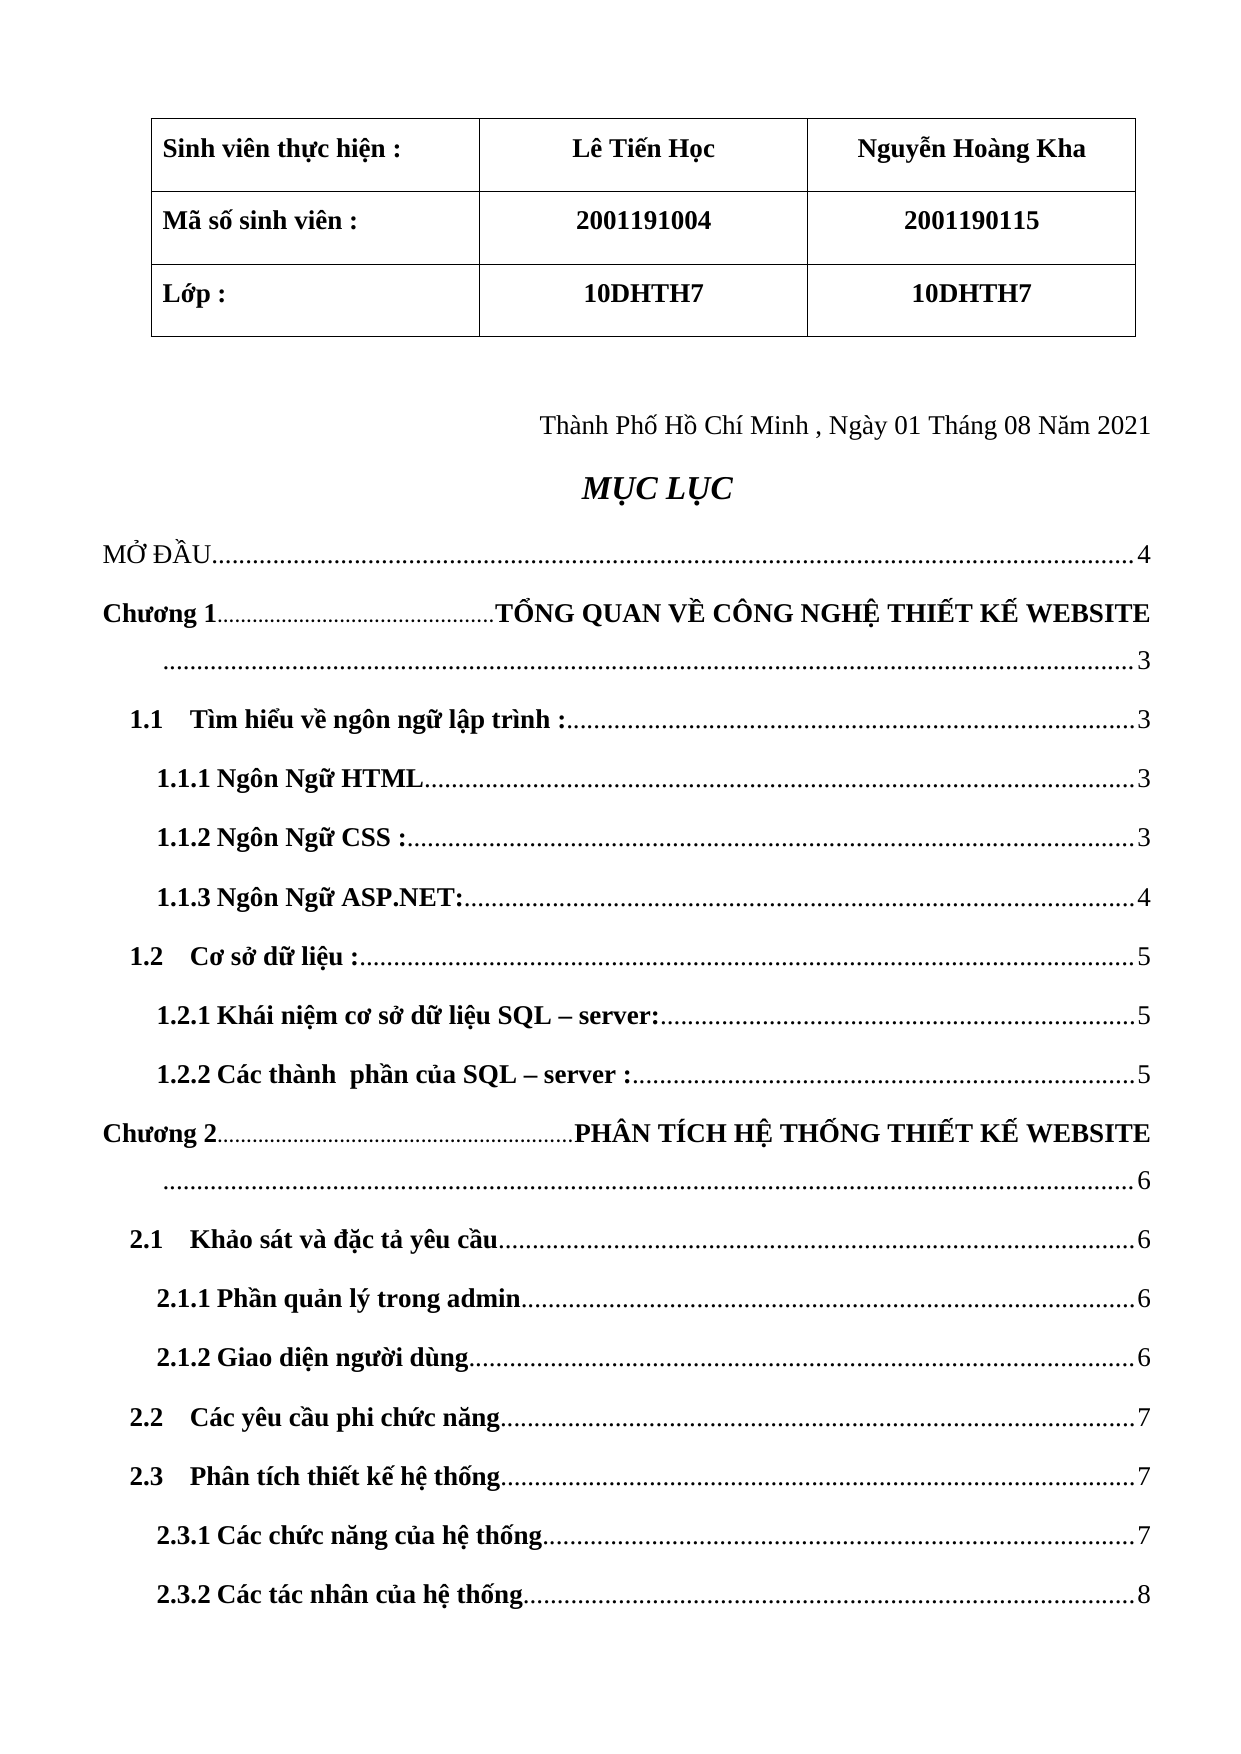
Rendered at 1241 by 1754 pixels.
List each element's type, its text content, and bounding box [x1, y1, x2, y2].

text 2.3.2 Các tác nhân của hệ thống 8 [156, 1578, 1152, 1609]
table_cell 2001190115 [808, 192, 1135, 263]
table_header Sinh viên thực hiện : [152, 119, 479, 191]
text 1.1 Tìm hiểu về ngôn ngữ lập trình : 3 [129, 703, 1152, 734]
text 2.3 Phân tích thiết kế hệ thống 7 [129, 1460, 1152, 1491]
text 2.3.1 Các chức năng của hệ thống 7 [156, 1519, 1152, 1550]
text MỞ ĐẦU 4 [102, 538, 1152, 569]
text 2.1 Khảo sát và đặc tả yêu cầu 6 [129, 1223, 1152, 1254]
table_cell Mã số sinh viên : [152, 192, 479, 263]
table_header Lê Tiến Học [480, 119, 807, 191]
text 1.2 Cơ sở dữ liệu : 5 [129, 940, 1152, 971]
text Chương 1 TỔNG QUAN VỀ CÔNG NGHỆ THIẾT KẾ WEBSITE 3 [102, 597, 1152, 675]
text Thành Phố Hồ Chí Minh , Ngày 01 Tháng 08 Năm 2021 [162, 409, 1152, 440]
text 2.1.2 Giao diện người dùng 6 [156, 1341, 1152, 1373]
text 1.2.1 Khái niệm cơ sở dữ liệu SQL – server: 5 [156, 999, 1152, 1030]
text 1.1.1 Ngôn Ngữ HTML 3 [156, 762, 1152, 793]
text MỤC LỤC [162, 468, 1152, 506]
text 2.1.1 Phần quản lý trong admin 6 [156, 1282, 1152, 1313]
table_header Nguyễn Hoàng Kha [808, 119, 1135, 191]
text 1.2.2 Các thành phần của SQL – server : 5 [156, 1058, 1152, 1089]
table_cell Lớp : [152, 265, 479, 336]
text 2.2 Các yêu cầu phi chức năng 7 [129, 1401, 1152, 1432]
text 1.1.2 Ngôn Ngữ CSS : 3 [156, 821, 1152, 853]
text Chương 2 PHÂN TÍCH HỆ THỐNG THIẾT KẾ WEBSITE 6 [102, 1117, 1152, 1195]
text 1.1.3 Ngôn Ngữ ASP.NET: 4 [156, 881, 1152, 912]
table_cell 10DHTH7 [808, 265, 1135, 336]
table_cell 2001191004 [480, 192, 807, 263]
table_cell 10DHTH7 [480, 265, 807, 336]
